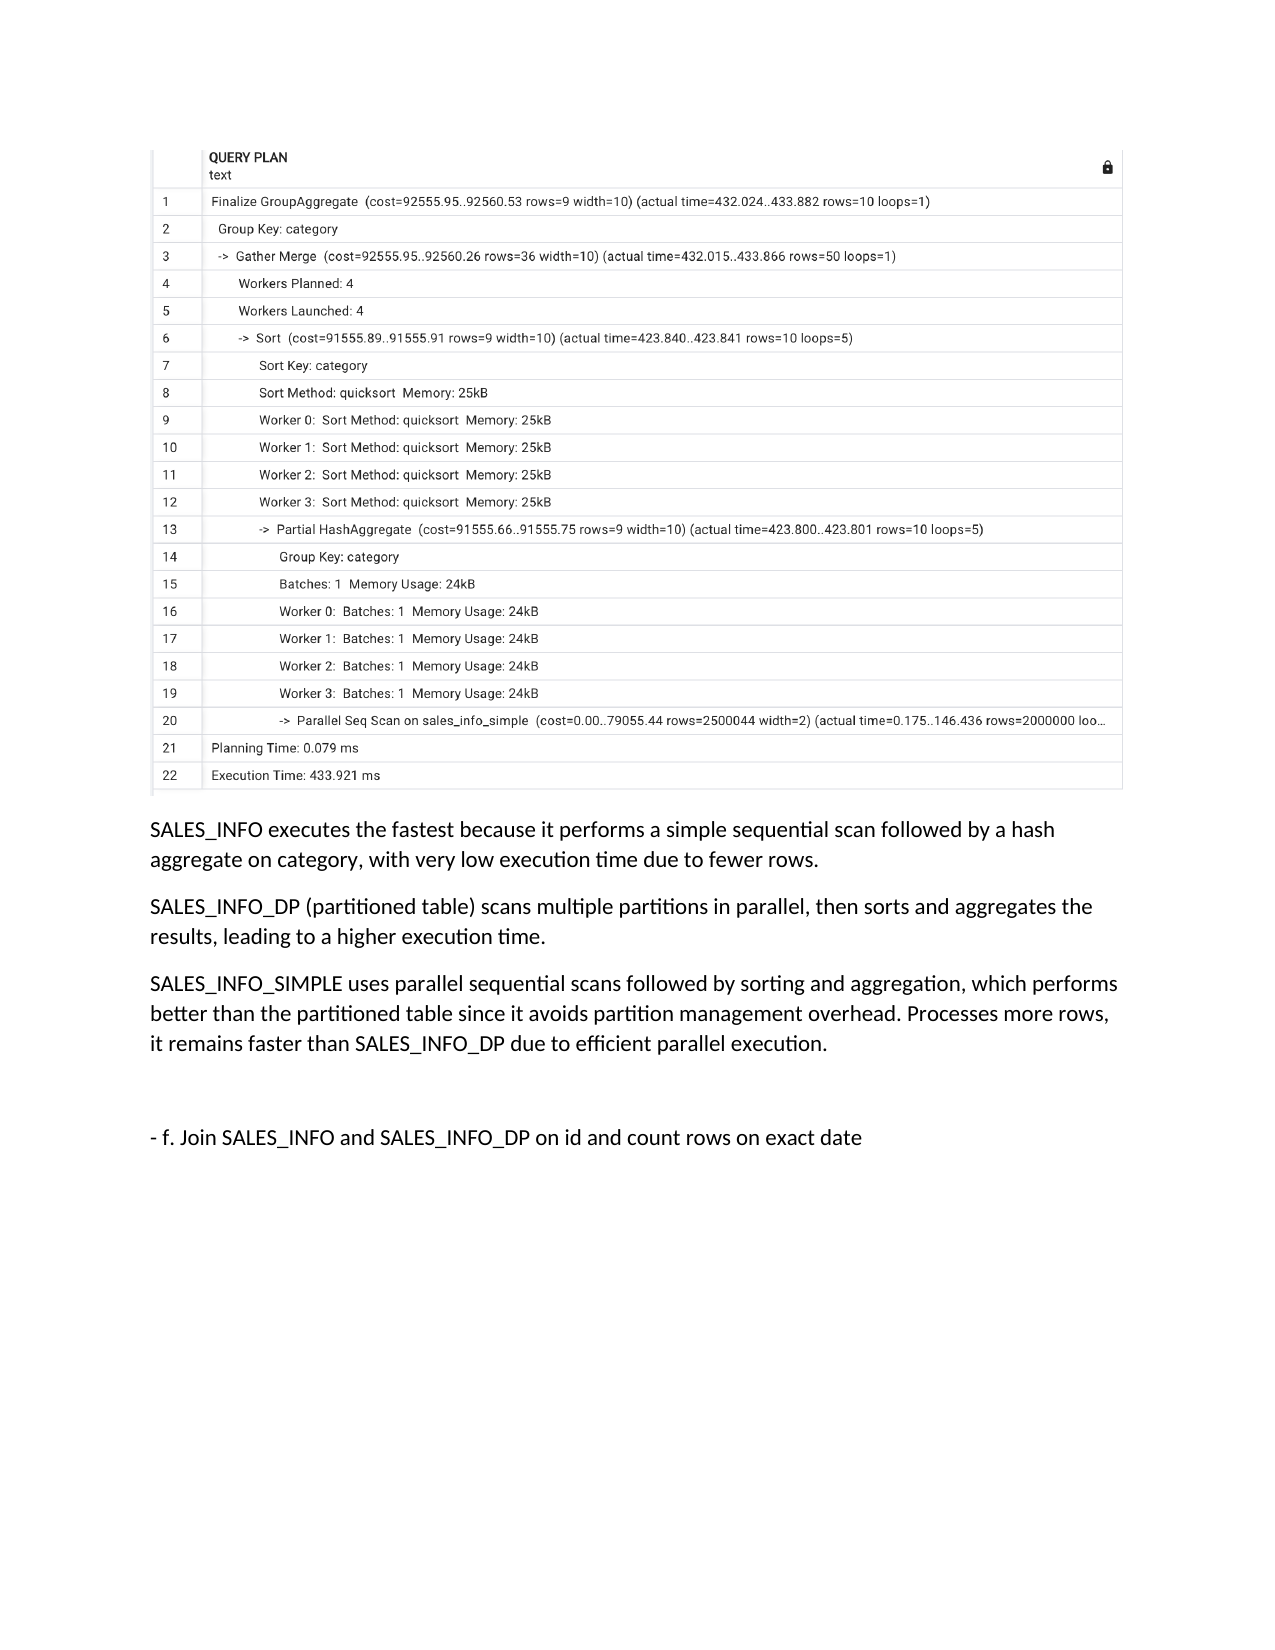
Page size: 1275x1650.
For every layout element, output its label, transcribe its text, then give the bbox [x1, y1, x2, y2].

picture [150, 150, 1125, 796]
text SALES_INFO executes the fastest because it performs a simple sequential scan followed by a hash aggregate on category, with very low execution time due to fewer rows. [150, 815, 1125, 873]
text - f. Join SALES_INFO and SALES_INFO_DP on id and count rows on exact date [150, 1123, 1125, 1151]
text SALES_INFO_SIMPLE uses parallel sequential scans followed by sorting and aggregation, which performs better than the partitioned table since it avoids partition management overhead. Processes more rows, it remains faster than SALES_INFO_DP due to efficient parallel execution. [150, 969, 1125, 1057]
text SALES_INFO_DP (partitioned table) scans multiple partitions in parallel, then sorts and aggregates the results, leading to a higher execution time. [150, 892, 1125, 950]
